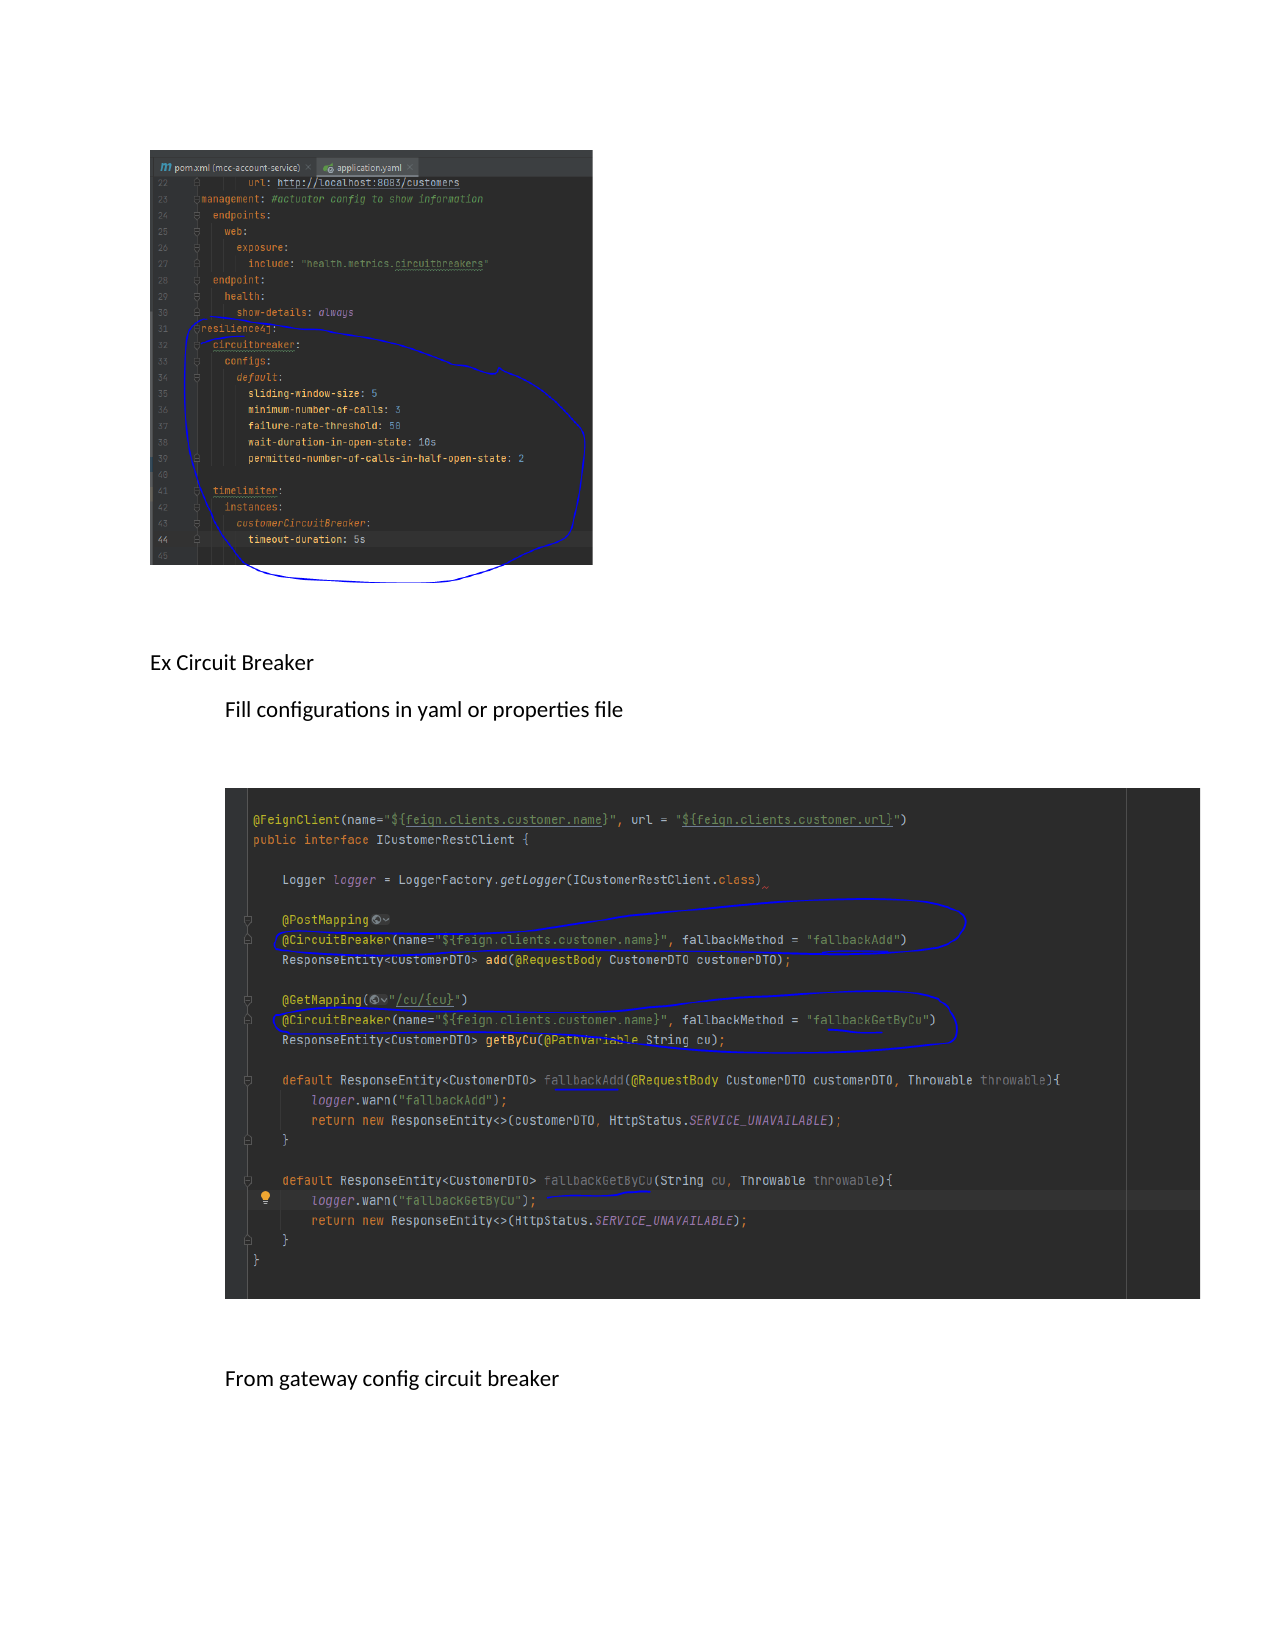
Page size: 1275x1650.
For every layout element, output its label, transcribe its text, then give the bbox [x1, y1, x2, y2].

text From gateway config circuit breaker [150, 1364, 1125, 1392]
picture [150, 150, 593, 583]
text Fill configurations in yaml or properties file [150, 695, 1125, 723]
picture [225, 788, 1200, 1299]
text Ex Circuit Breaker [150, 648, 1125, 676]
